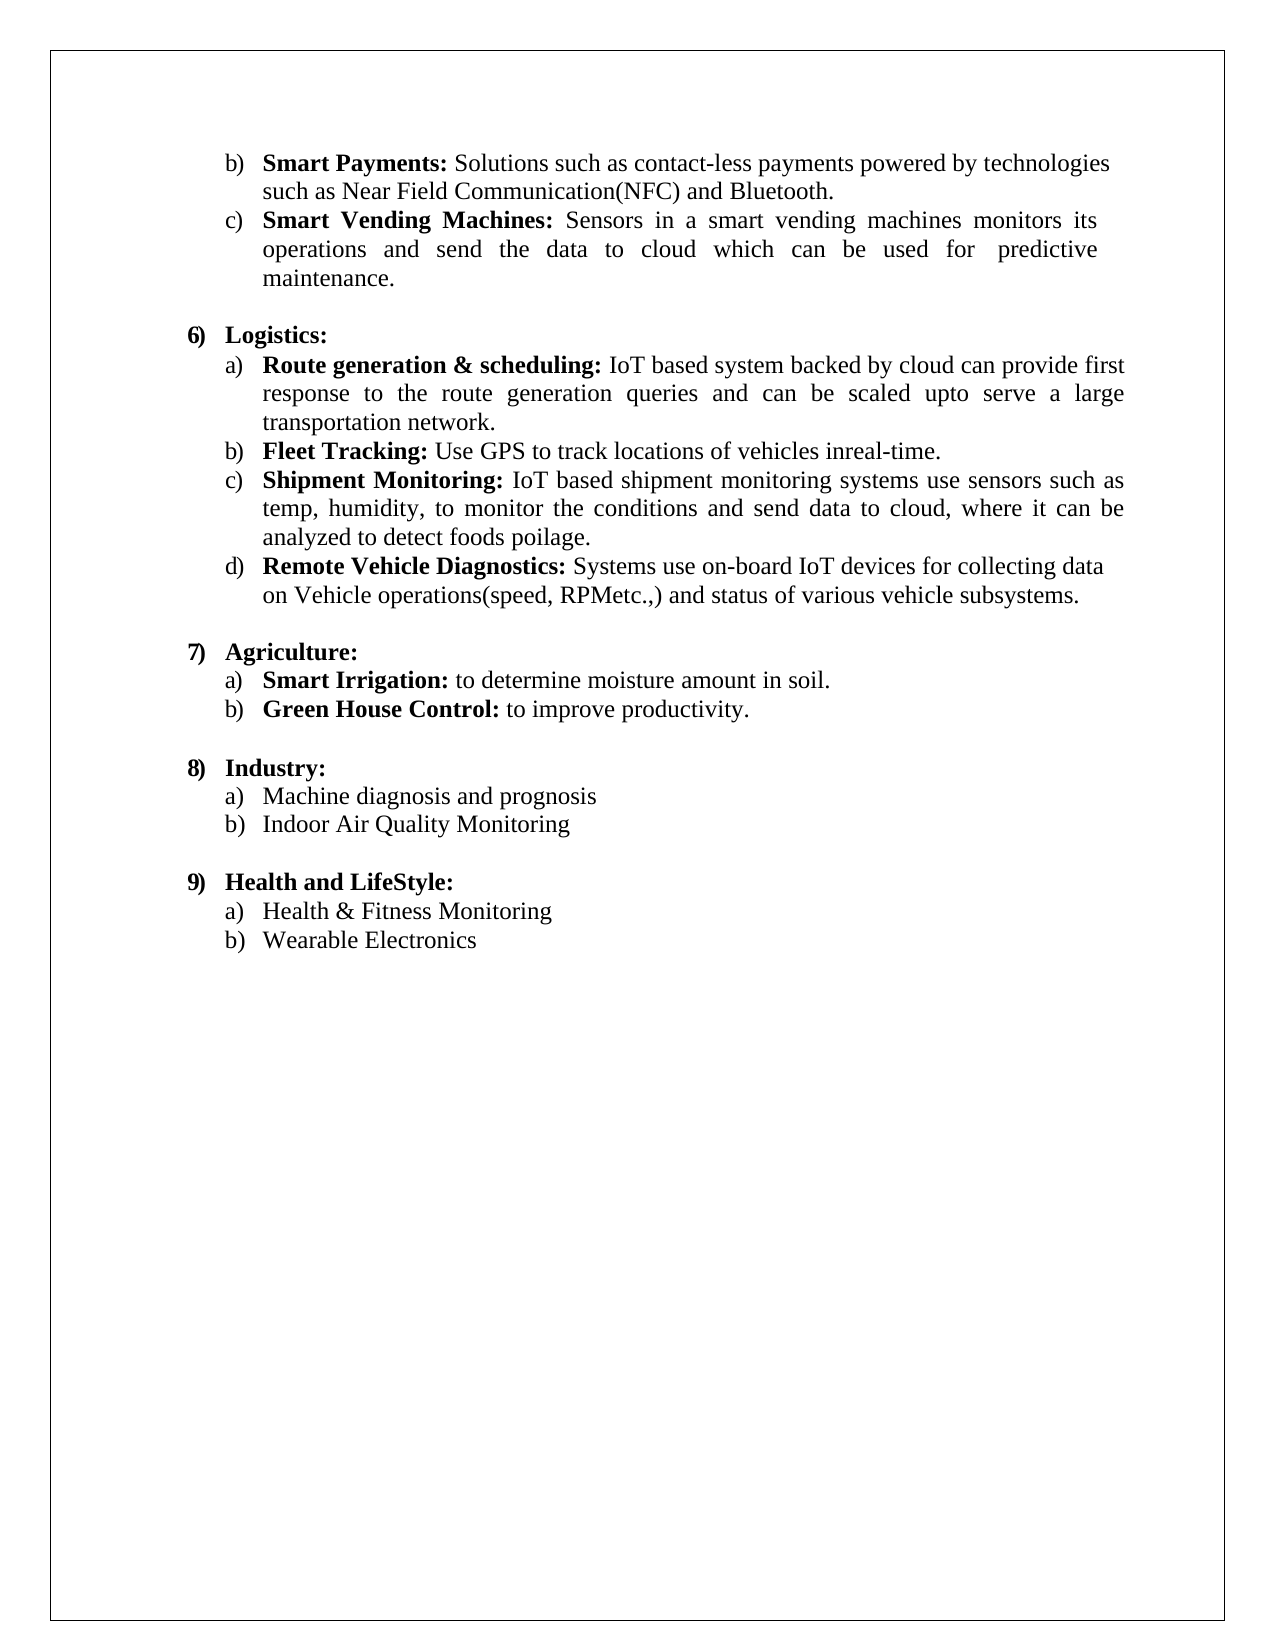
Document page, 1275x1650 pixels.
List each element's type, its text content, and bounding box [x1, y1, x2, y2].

list Fleet Tracking: Use GPS to track locations of vehicles inreal-time. [224, 436, 1223, 465]
subtitle Industry: [187, 753, 1223, 782]
list Indoor Air Quality Monitoring [224, 810, 1223, 839]
list Route generation & scheduling: IoT based system backed by cloud can provide first response to the route generation queries and can be scaled upto serve a large transportation network. [225, 350, 1125, 436]
list Shipment Monitoring: IoT based shipment monitoring systems use sensors such as temp, humidity, to monitor the conditions and send data to cloud, where it can be analyzed to detect foods poilage. [225, 465, 1125, 551]
subtitle Logistics: [187, 321, 1223, 350]
list Smart Vending Machines: Sensors in a smart vending machines monitors its operations and send the data to cloud which can be used for predictive maintenance. [225, 205, 1098, 291]
list Health & Fitness Monitoring [224, 897, 1223, 925]
list Machine diagnosis and prognosis [224, 782, 1223, 810]
list Green House Control: to improve productivity. [224, 695, 1223, 723]
list Remote Vehicle Diagnostics: Systems use on-board IoT devices for collecting data on Vehicle operations(speed, RPMetc.,) and status of various vehicle subsystems. [225, 551, 1104, 608]
subtitle Agriculture: [187, 638, 1223, 666]
list Smart Irrigation: to determine moisture amount in soil. [224, 666, 1223, 695]
list Smart Payments: Solutions such as contact-less payments powered by technologies such as Near Field Communication(NFC) and Bluetooth. [225, 148, 1111, 205]
subtitle Health and LifeStyle: [187, 868, 1223, 897]
list Wearable Electronics [224, 925, 1223, 954]
